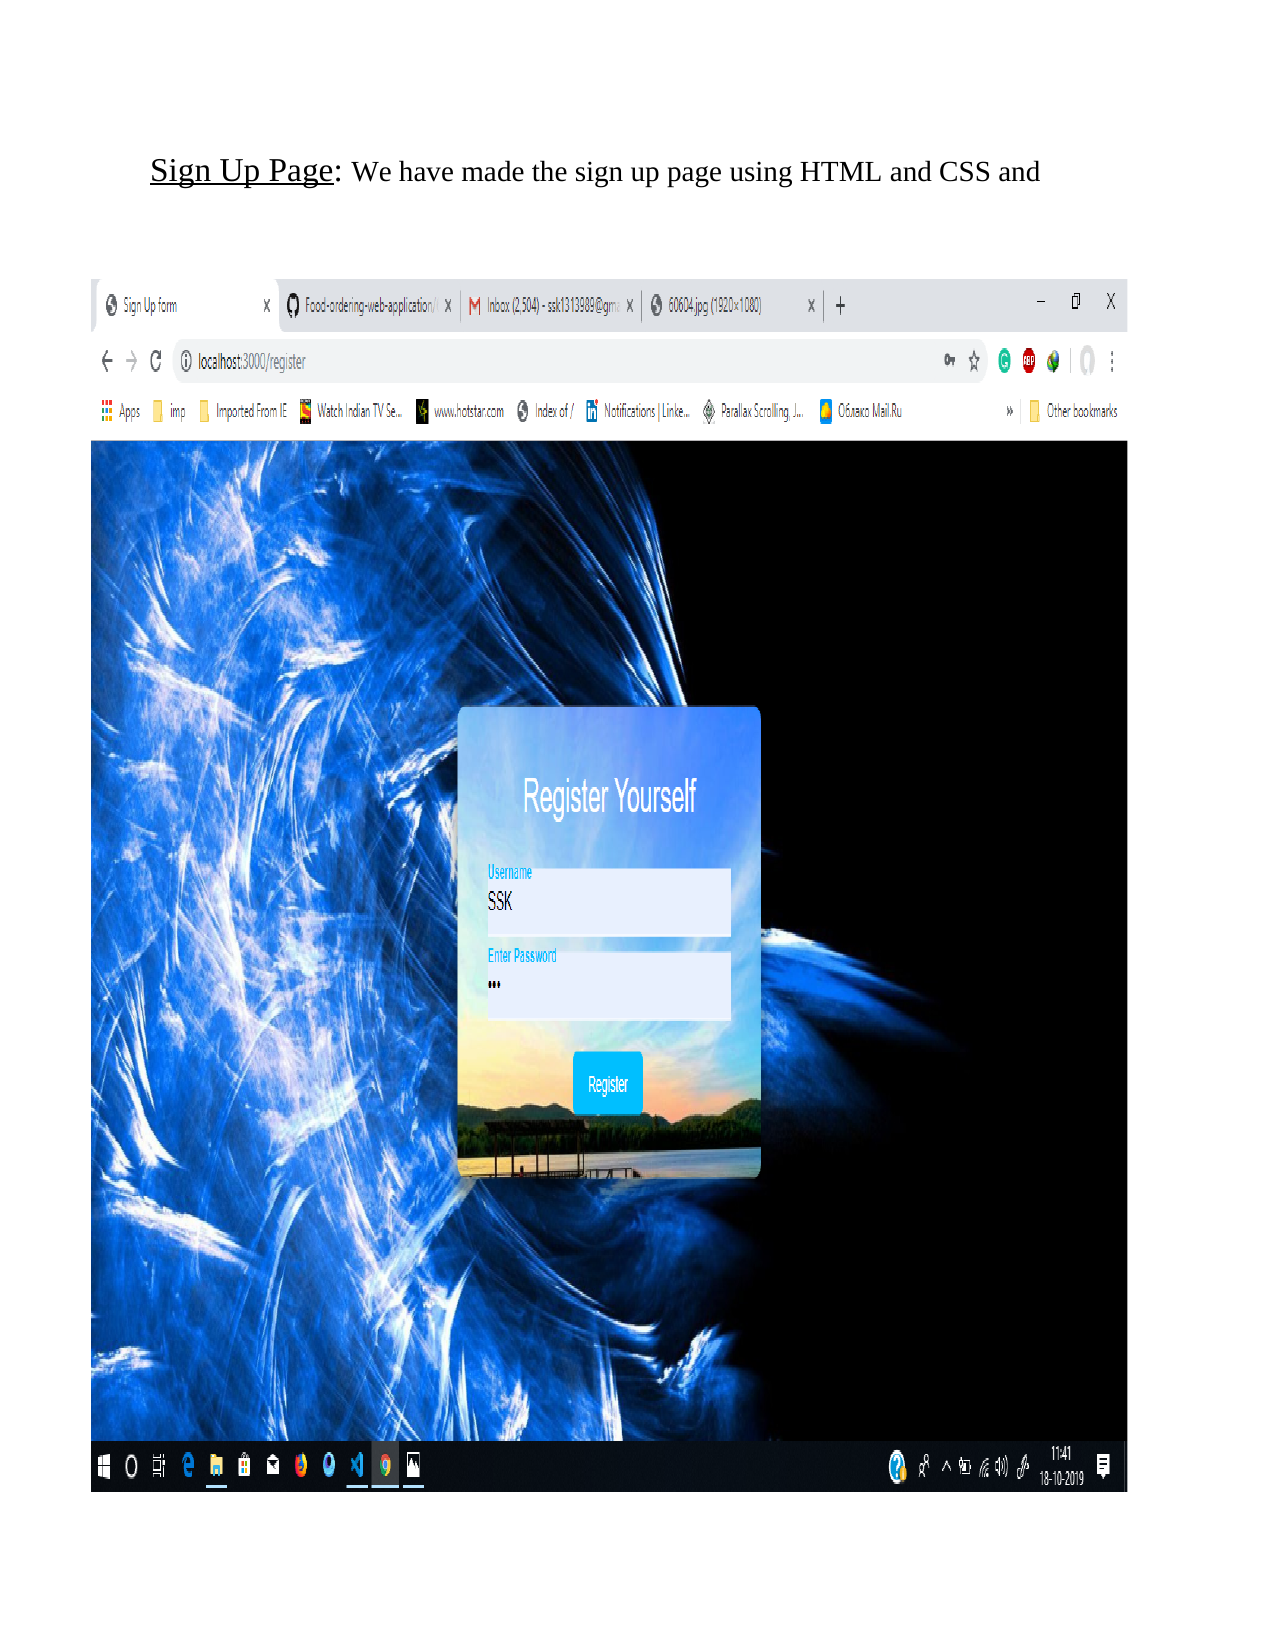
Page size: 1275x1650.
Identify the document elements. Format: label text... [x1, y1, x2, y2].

picture [91, 279, 1128, 1492]
text Sign Up Page: We have made the sign up page using HTML and CSS and [150, 150, 1110, 188]
